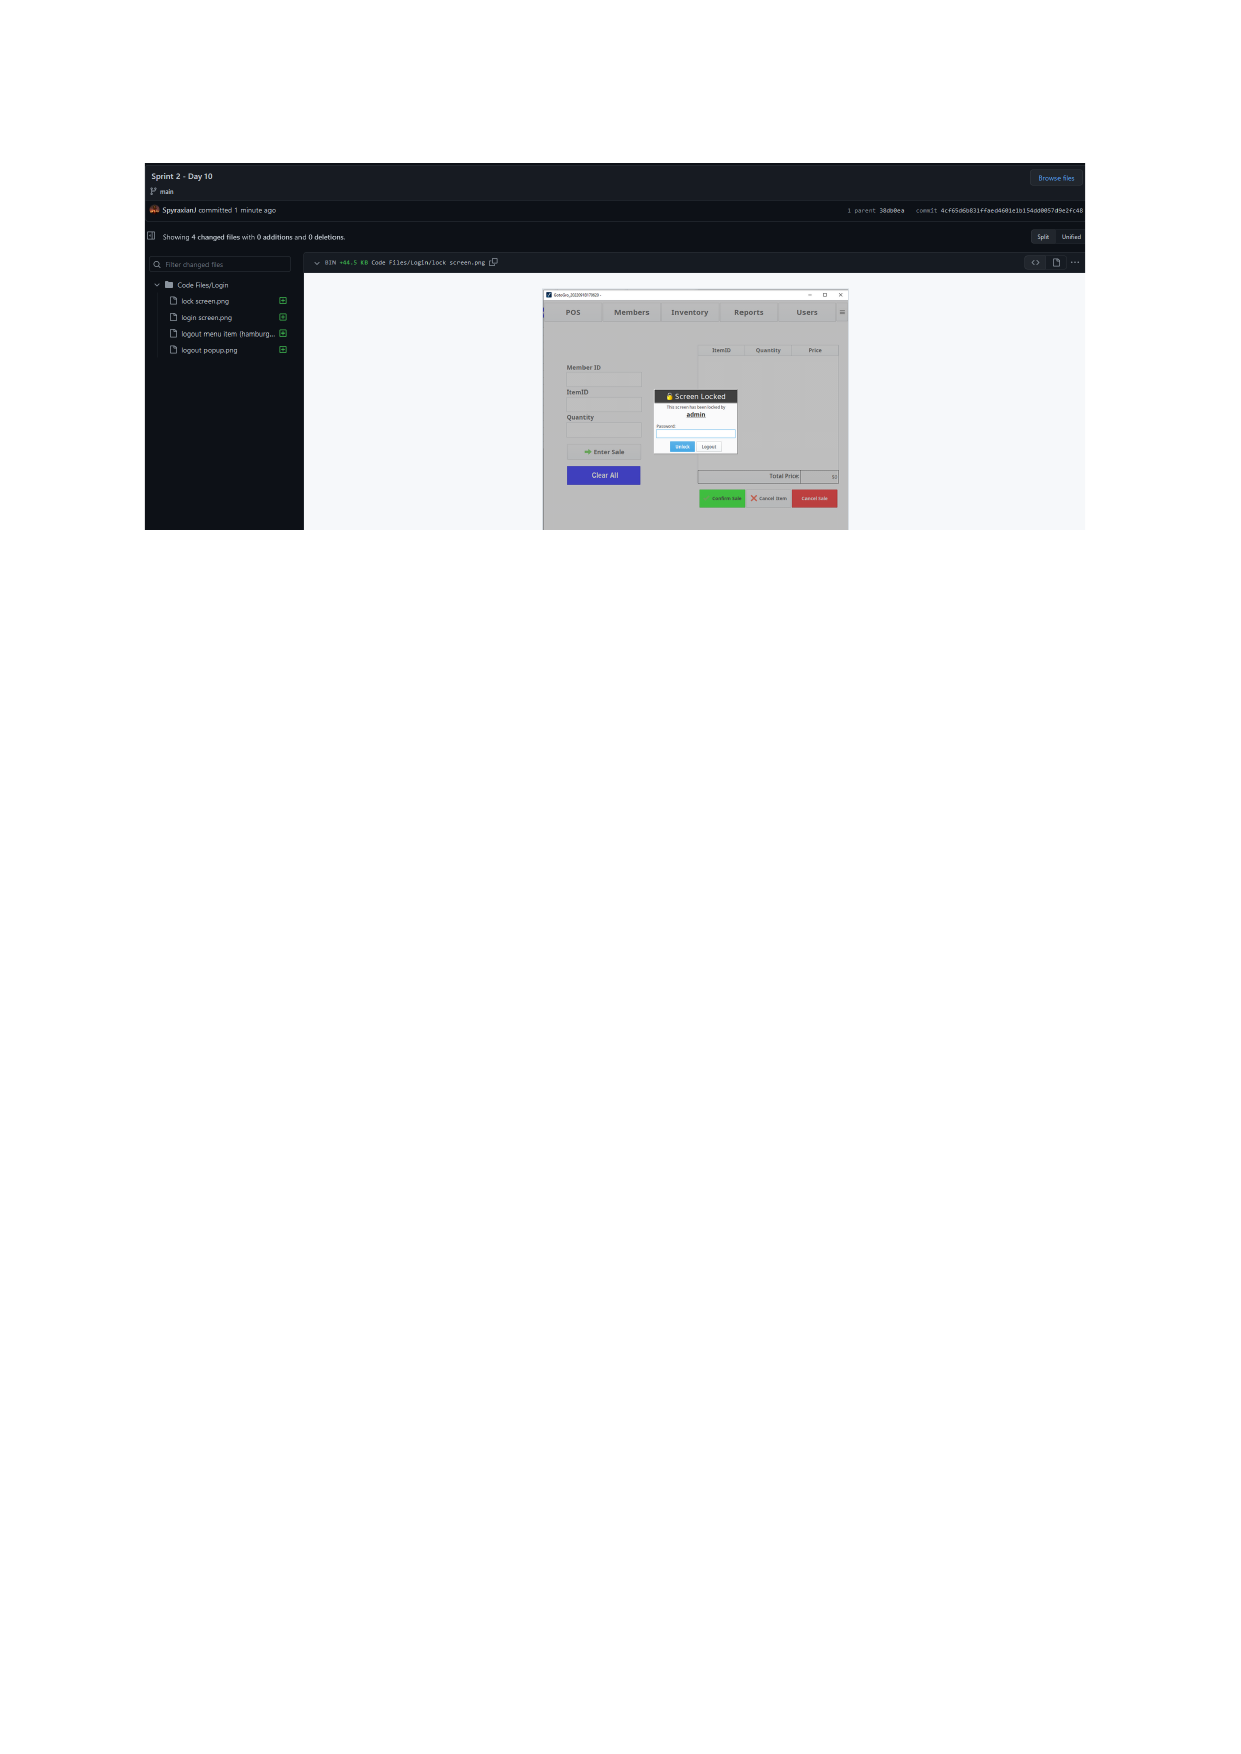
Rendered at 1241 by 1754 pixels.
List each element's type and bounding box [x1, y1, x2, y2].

picture [144, 163, 1086, 530]
